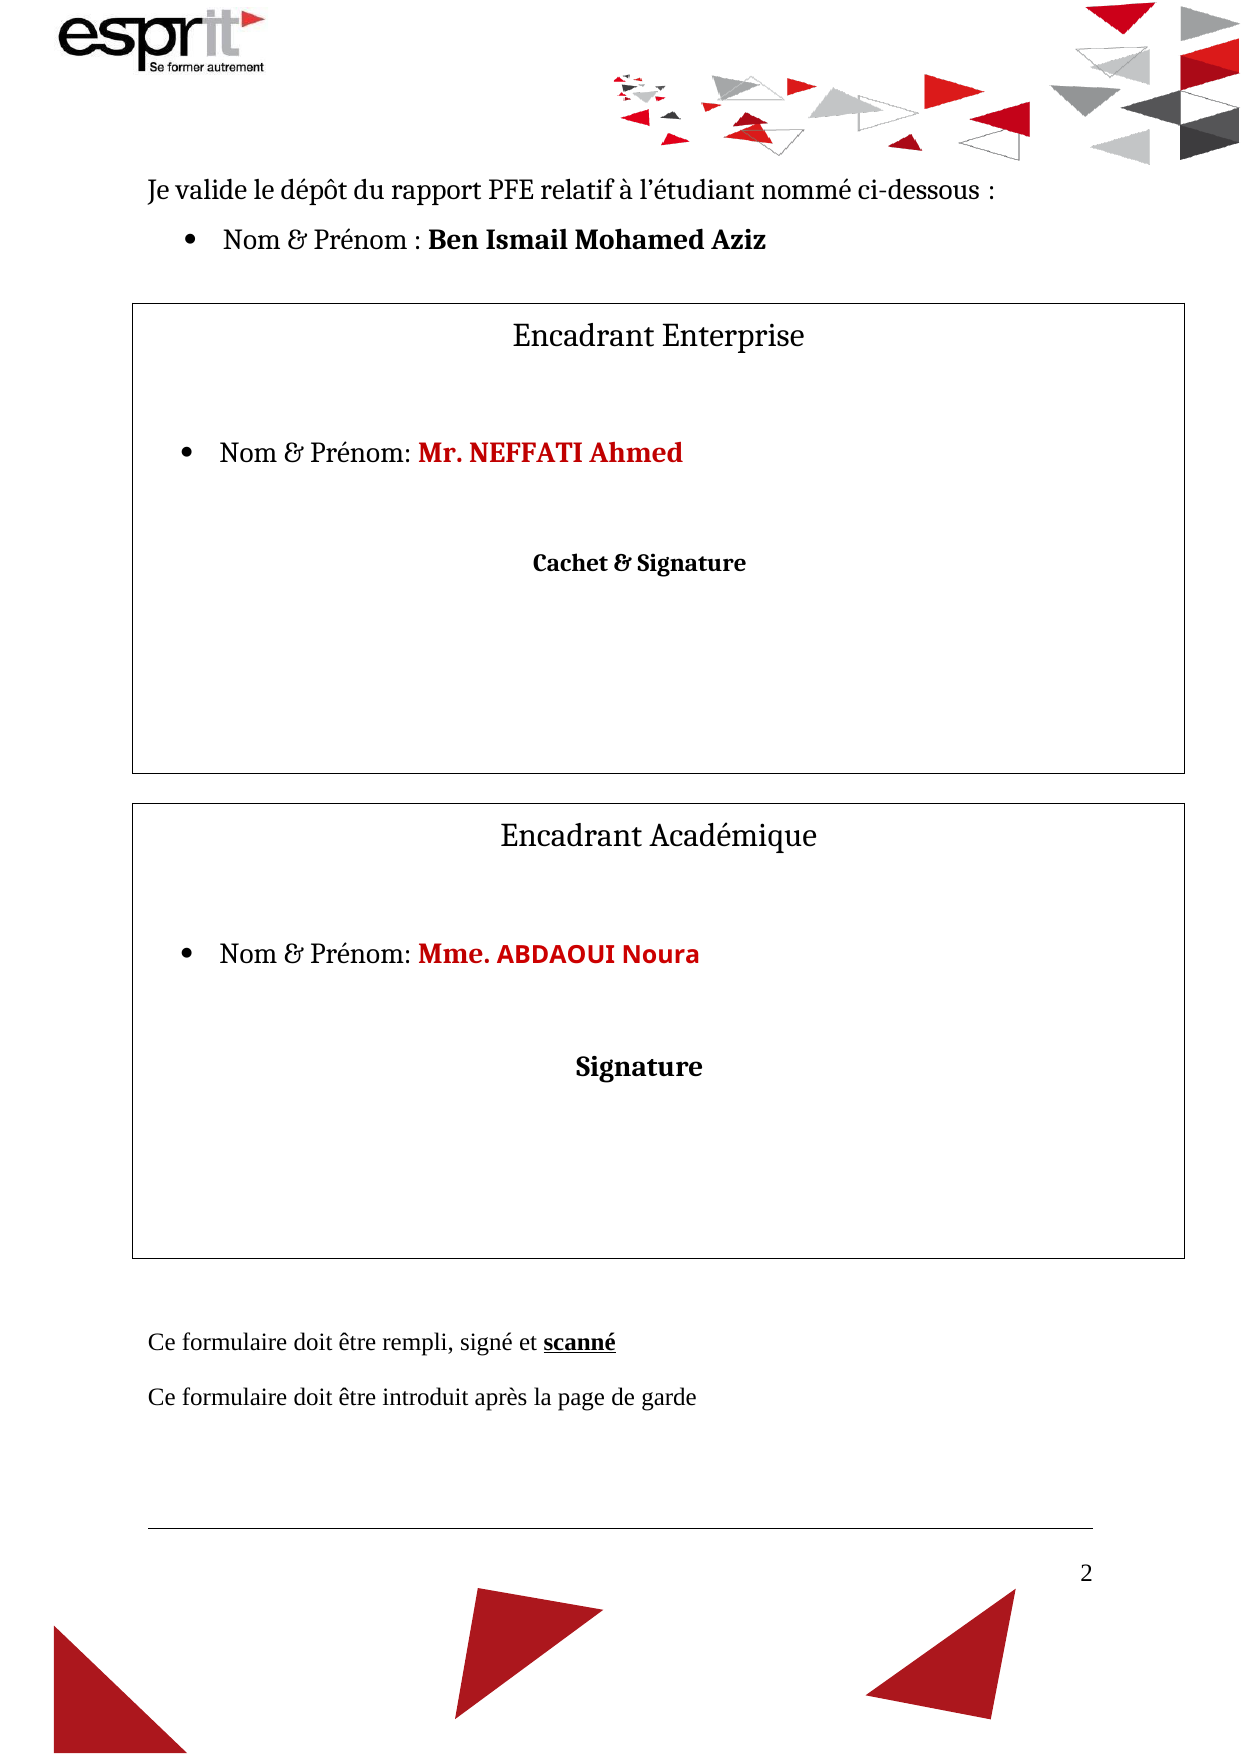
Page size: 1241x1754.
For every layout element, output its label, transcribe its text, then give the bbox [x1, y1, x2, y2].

text Je valide le dépôt du rapport PFE relatif à l’étudiant nommé ci-dessous : [148, 173, 1093, 207]
table_header Encadrant Enterprise Nom & Prénom: Mr. NEFFATI Ahmed Cachet & Signature [133, 304, 1184, 773]
list Nom & Prénom : Ben Ismail Mohamed Aziz [185, 223, 1093, 257]
picture [613, 0, 1241, 167]
table_header Encadrant Académique Nom & Prénom: Mme. ABDAOUI Noura Signature [133, 804, 1184, 1257]
picture [54, 7, 269, 75]
text Ce formulaire doit être introduit après la page de garde [148, 1382, 1093, 1411]
text Ce formulaire doit être rempli, signé et scanné [148, 1327, 1093, 1355]
